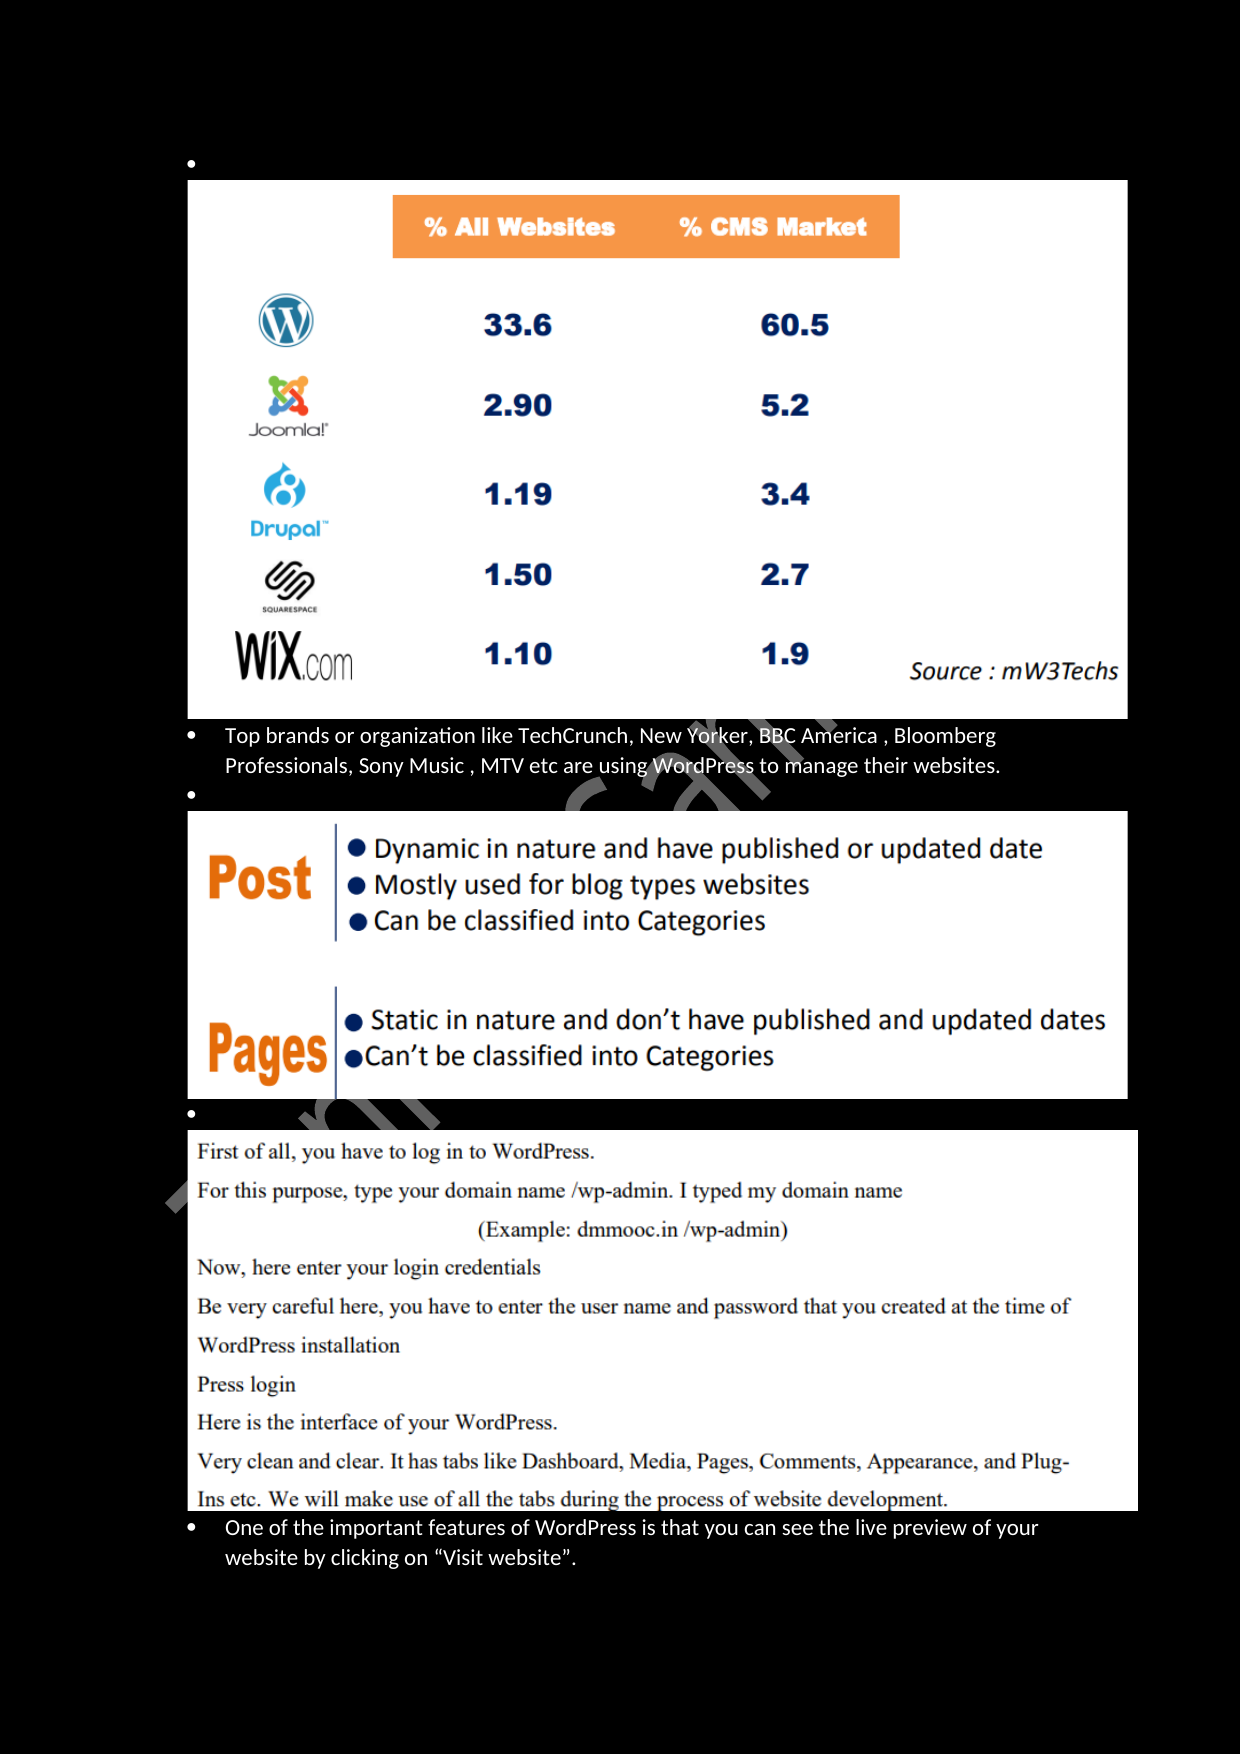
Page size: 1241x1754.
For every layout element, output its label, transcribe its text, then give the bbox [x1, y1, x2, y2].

picture [187, 180, 1128, 719]
list Top brands or organization like TechCrunch, New Yorker, BBC America , Bloomberg Professionals, Sony Music , MTV etc are using WordPress to manage their websites. [187, 721, 1090, 779]
picture [187, 1130, 1138, 1511]
list One of the important features of WordPress is that you can see the live preview of your website by clicking on “Visit website”. [187, 1513, 1090, 1571]
picture [187, 811, 1128, 1099]
